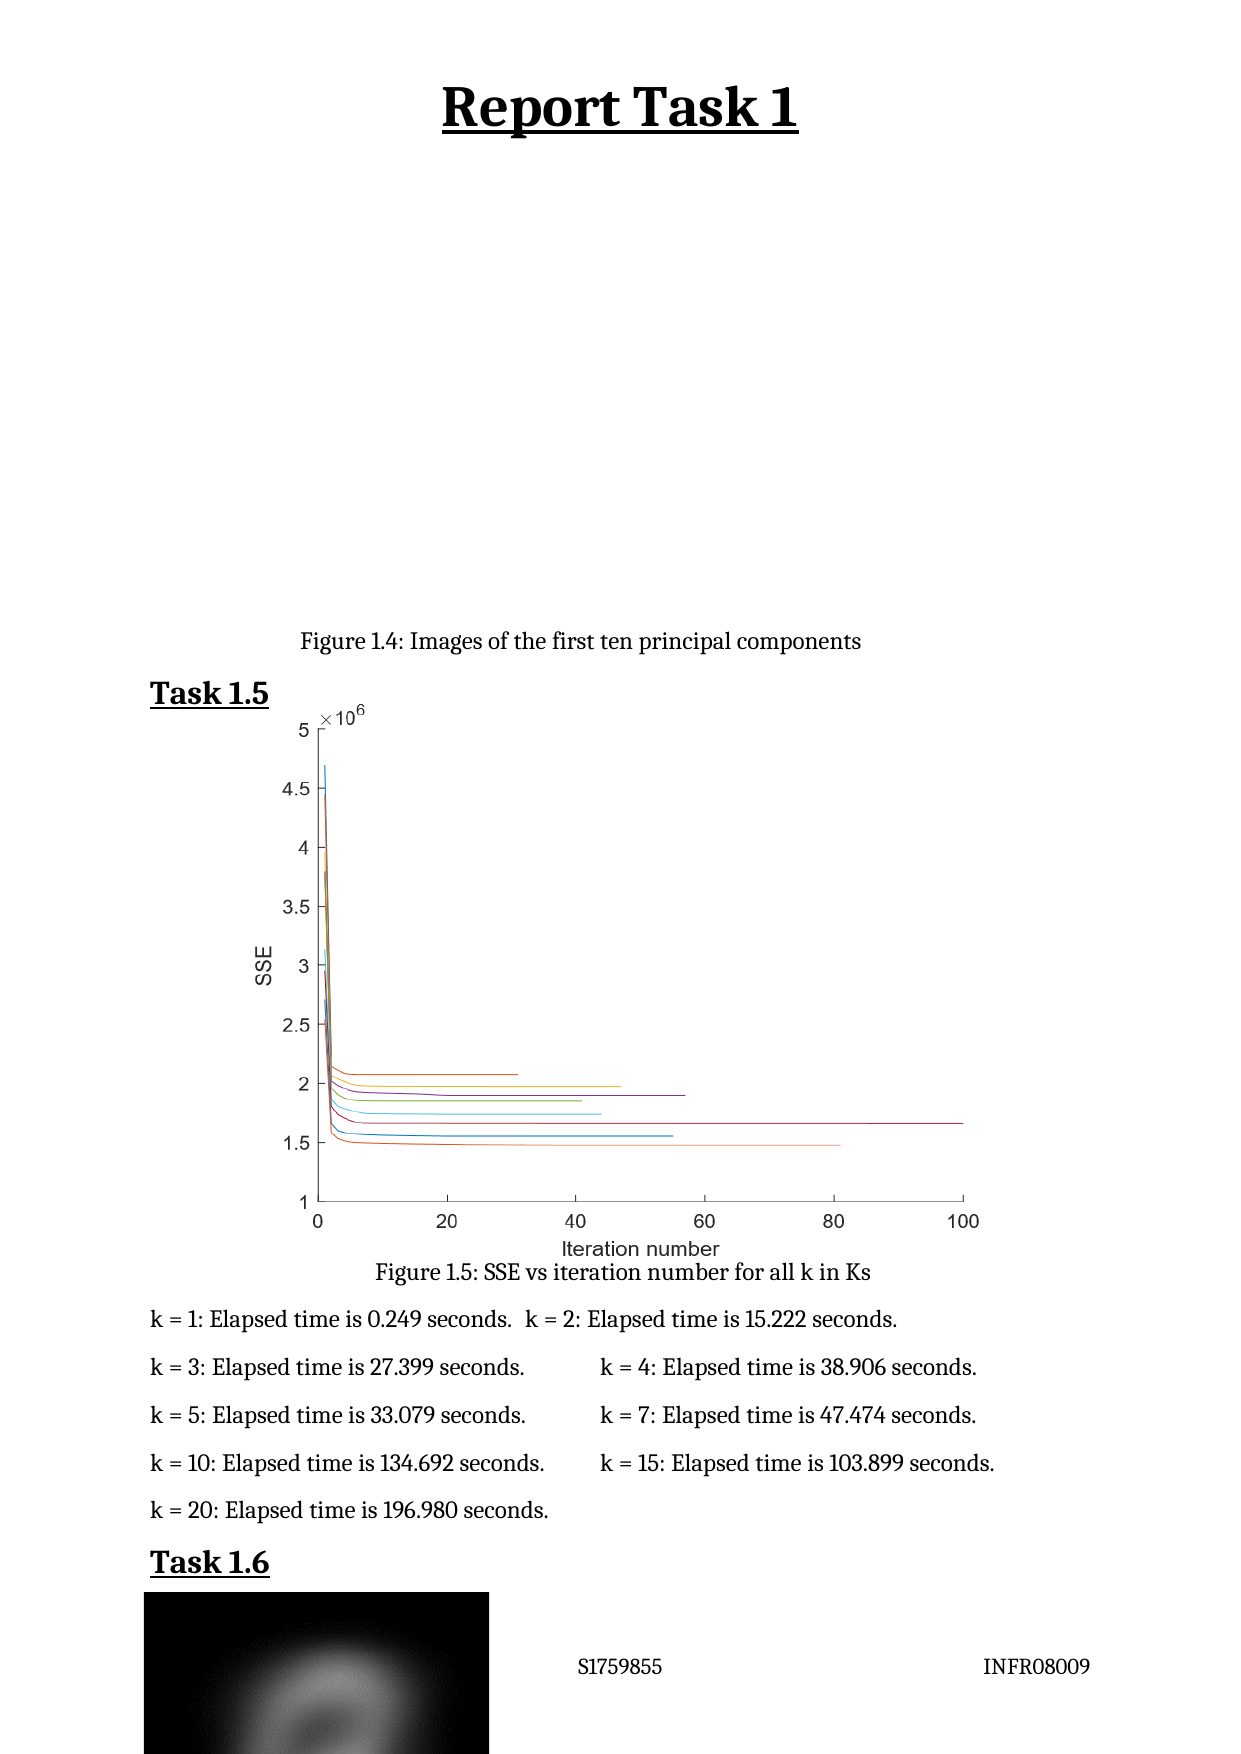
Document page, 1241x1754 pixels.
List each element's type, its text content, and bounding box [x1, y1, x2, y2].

text Figure 1.5: SSE vs iteration number for all k in Ks [150, 1258, 1090, 1286]
text k = 20: Elapsed time is 196.980 seconds. [150, 1496, 1090, 1525]
picture [143, 1592, 490, 1754]
text k = 1: Elapsed time is 0.249 seconds. k = 2: Elapsed time is 15.222 seconds. [150, 1305, 1090, 1334]
text k = 3: Elapsed time is 27.399 seconds. k = 4: Elapsed time is 38.906 seconds. [150, 1353, 1090, 1382]
text k = 5: Elapsed time is 33.079 seconds. k = 7: Elapsed time is 47.474 seconds. [150, 1401, 1090, 1429]
picture [238, 713, 1002, 1258]
text k = 10: Elapsed time is 134.692 seconds. k = 15: Elapsed time is 103.899 seconds. [150, 1448, 1090, 1477]
text Figure 1.4: Images of the first ten principal components [150, 627, 1090, 656]
text Task 1.5 [150, 675, 1090, 713]
text Task 1.6 [150, 1544, 1090, 1582]
